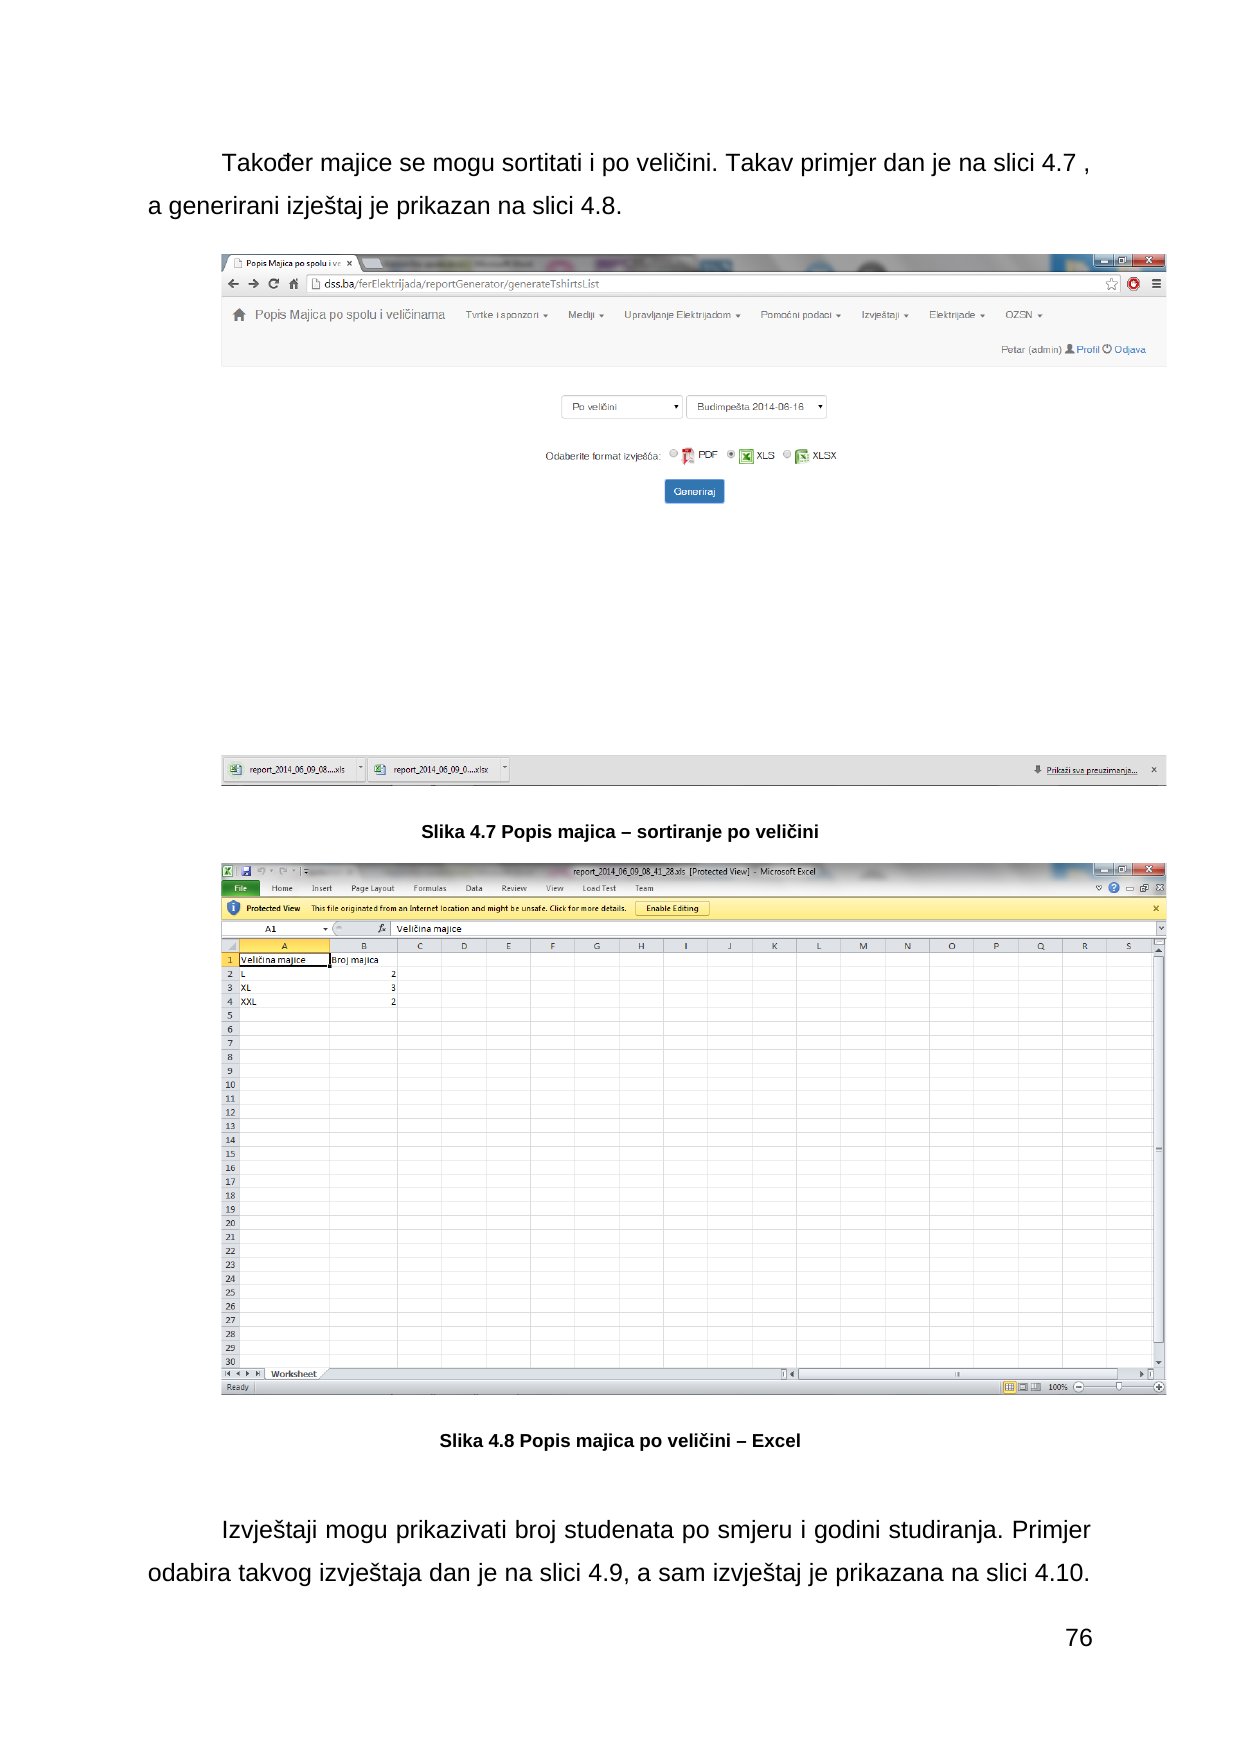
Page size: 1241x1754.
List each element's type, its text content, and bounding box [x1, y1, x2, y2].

text Također majice se mogu sortitati i po veličini. Takav primjer dan je na slici 4.7 , a generirani izještaj je prikazan na slici 4.8. [148, 148, 1093, 219]
text Slika 4.7 Popis majica – sortiranje po veličini [148, 821, 1093, 843]
picture [221, 863, 1167, 1395]
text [148, 1515, 1093, 1587]
picture [221, 254, 1167, 786]
text Slika 4.8 Popis majica po veličini – Excel [148, 1430, 1093, 1452]
